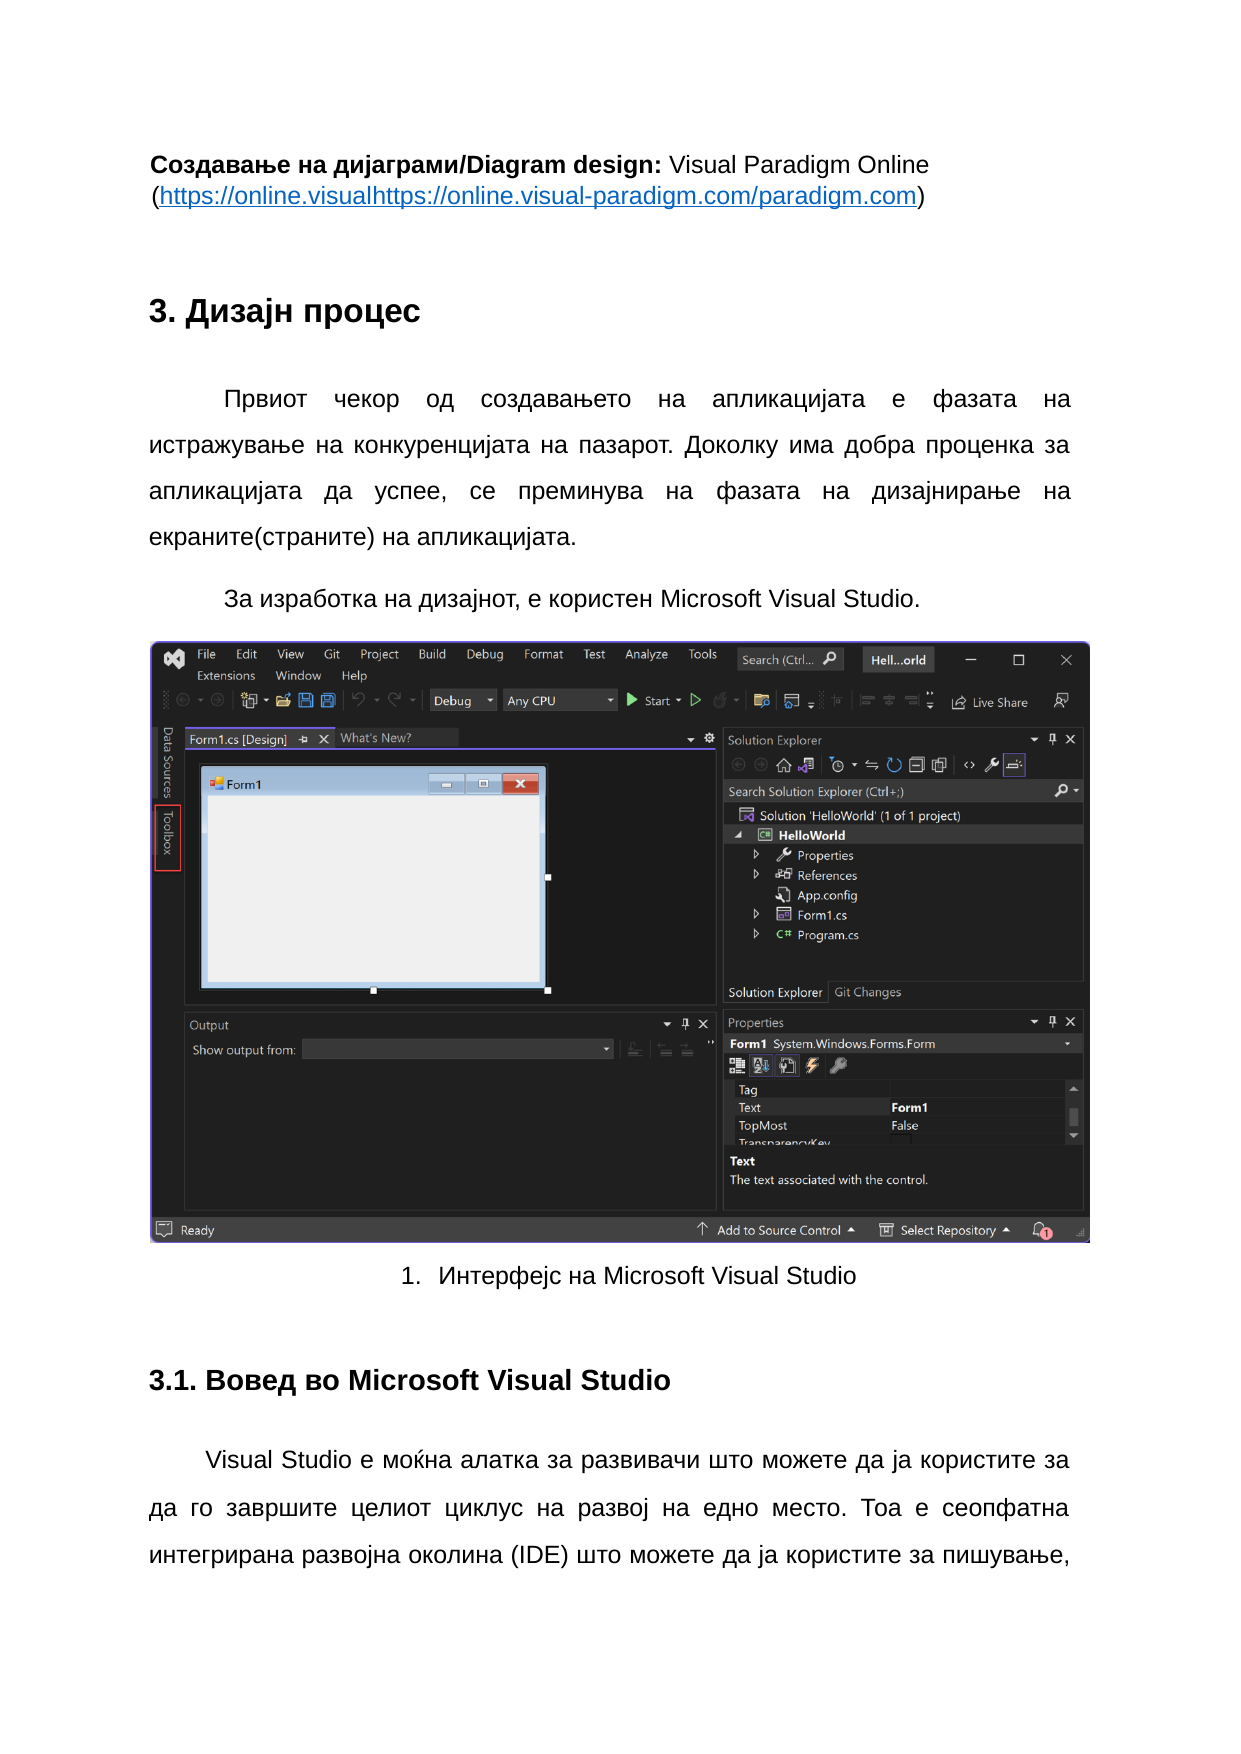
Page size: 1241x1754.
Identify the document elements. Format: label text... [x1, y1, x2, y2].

text За изработка на дизајнот, е користен Microsoft Visual Studio. [148, 584, 1071, 613]
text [148, 1445, 1071, 1569]
picture [150, 641, 1090, 1243]
text Првиот чекор од создавањето на апликацијата е фазата на истражување на конкуренцијата на пазарот. Доколку има добра проценка за апликацијата да успее, се преминува на фазата на дизајнирање на екраните(страните) на апликацијата. [148, 384, 1071, 551]
subtitle Дизајн процес [148, 291, 1090, 329]
subtitle Вовед во Microsoft Visual Studio [148, 1363, 1090, 1397]
list Интерфејс на Microsoft Visual Studio [187, 1261, 1070, 1289]
text Создавање на дијаграми/Diagram design: Visual Paradigm Online (https://online.visualhttps://online.visual-paradigm.com/paradigm.com) [150, 150, 1085, 210]
